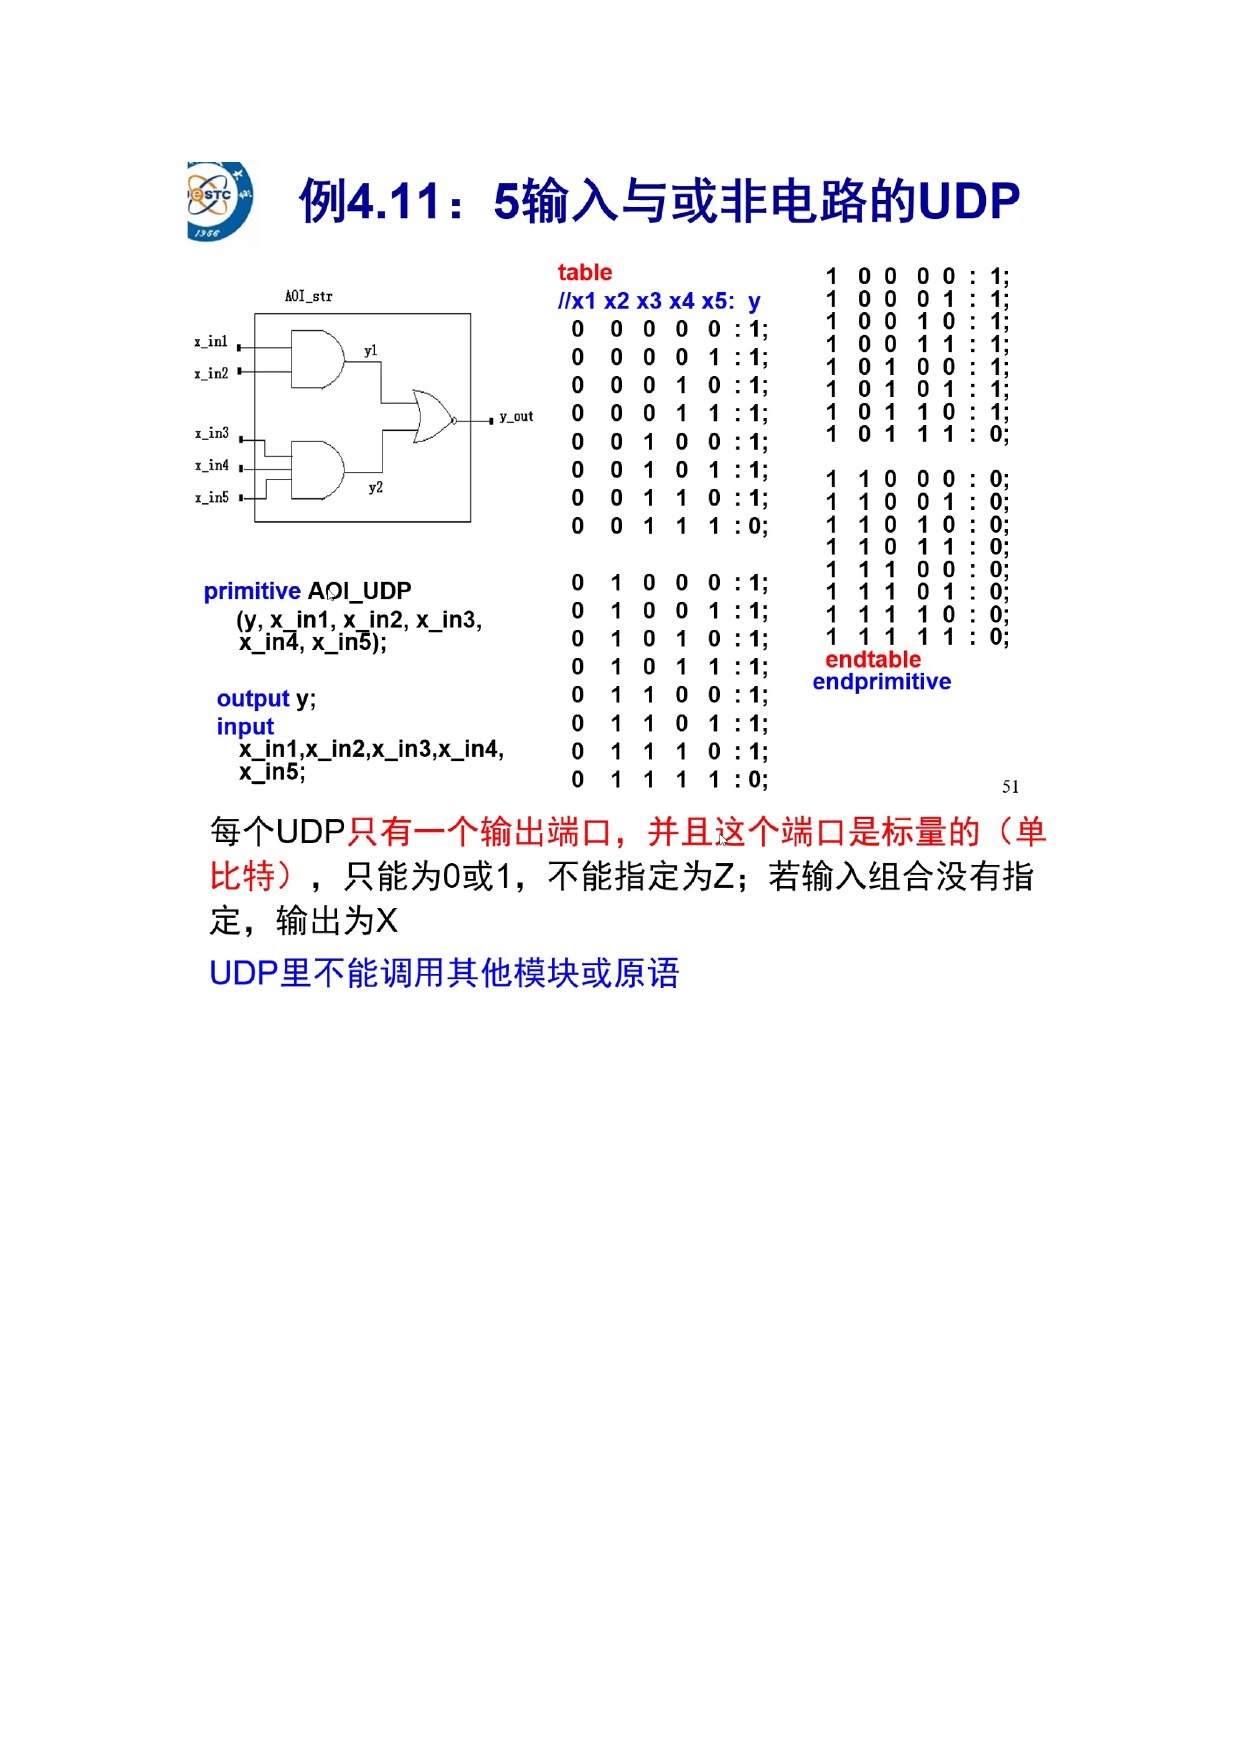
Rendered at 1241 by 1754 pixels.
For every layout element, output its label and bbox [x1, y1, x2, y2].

picture [187, 162, 1053, 796]
picture [187, 812, 1053, 989]
